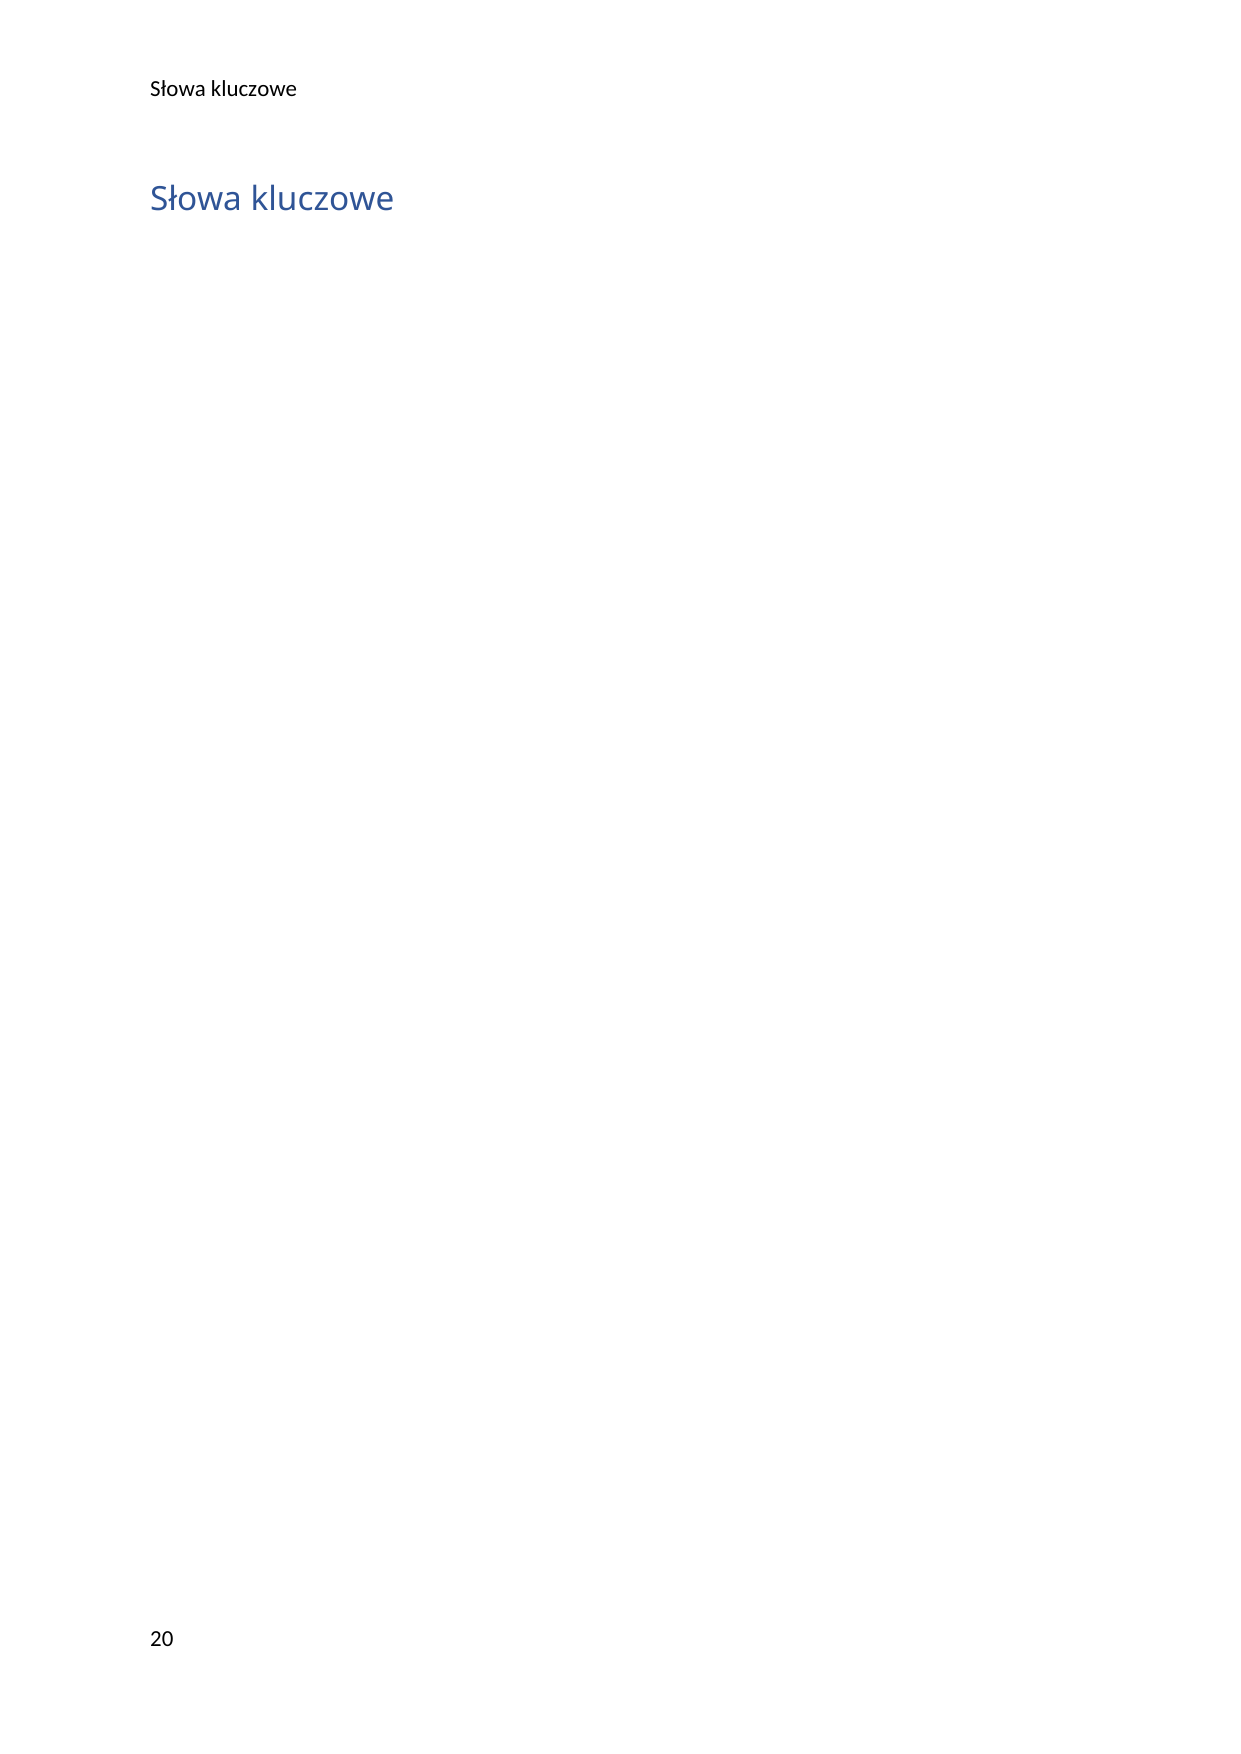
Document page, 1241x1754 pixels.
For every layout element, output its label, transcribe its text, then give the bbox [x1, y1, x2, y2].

subtitle Słowa kluczowe [150, 175, 1090, 220]
